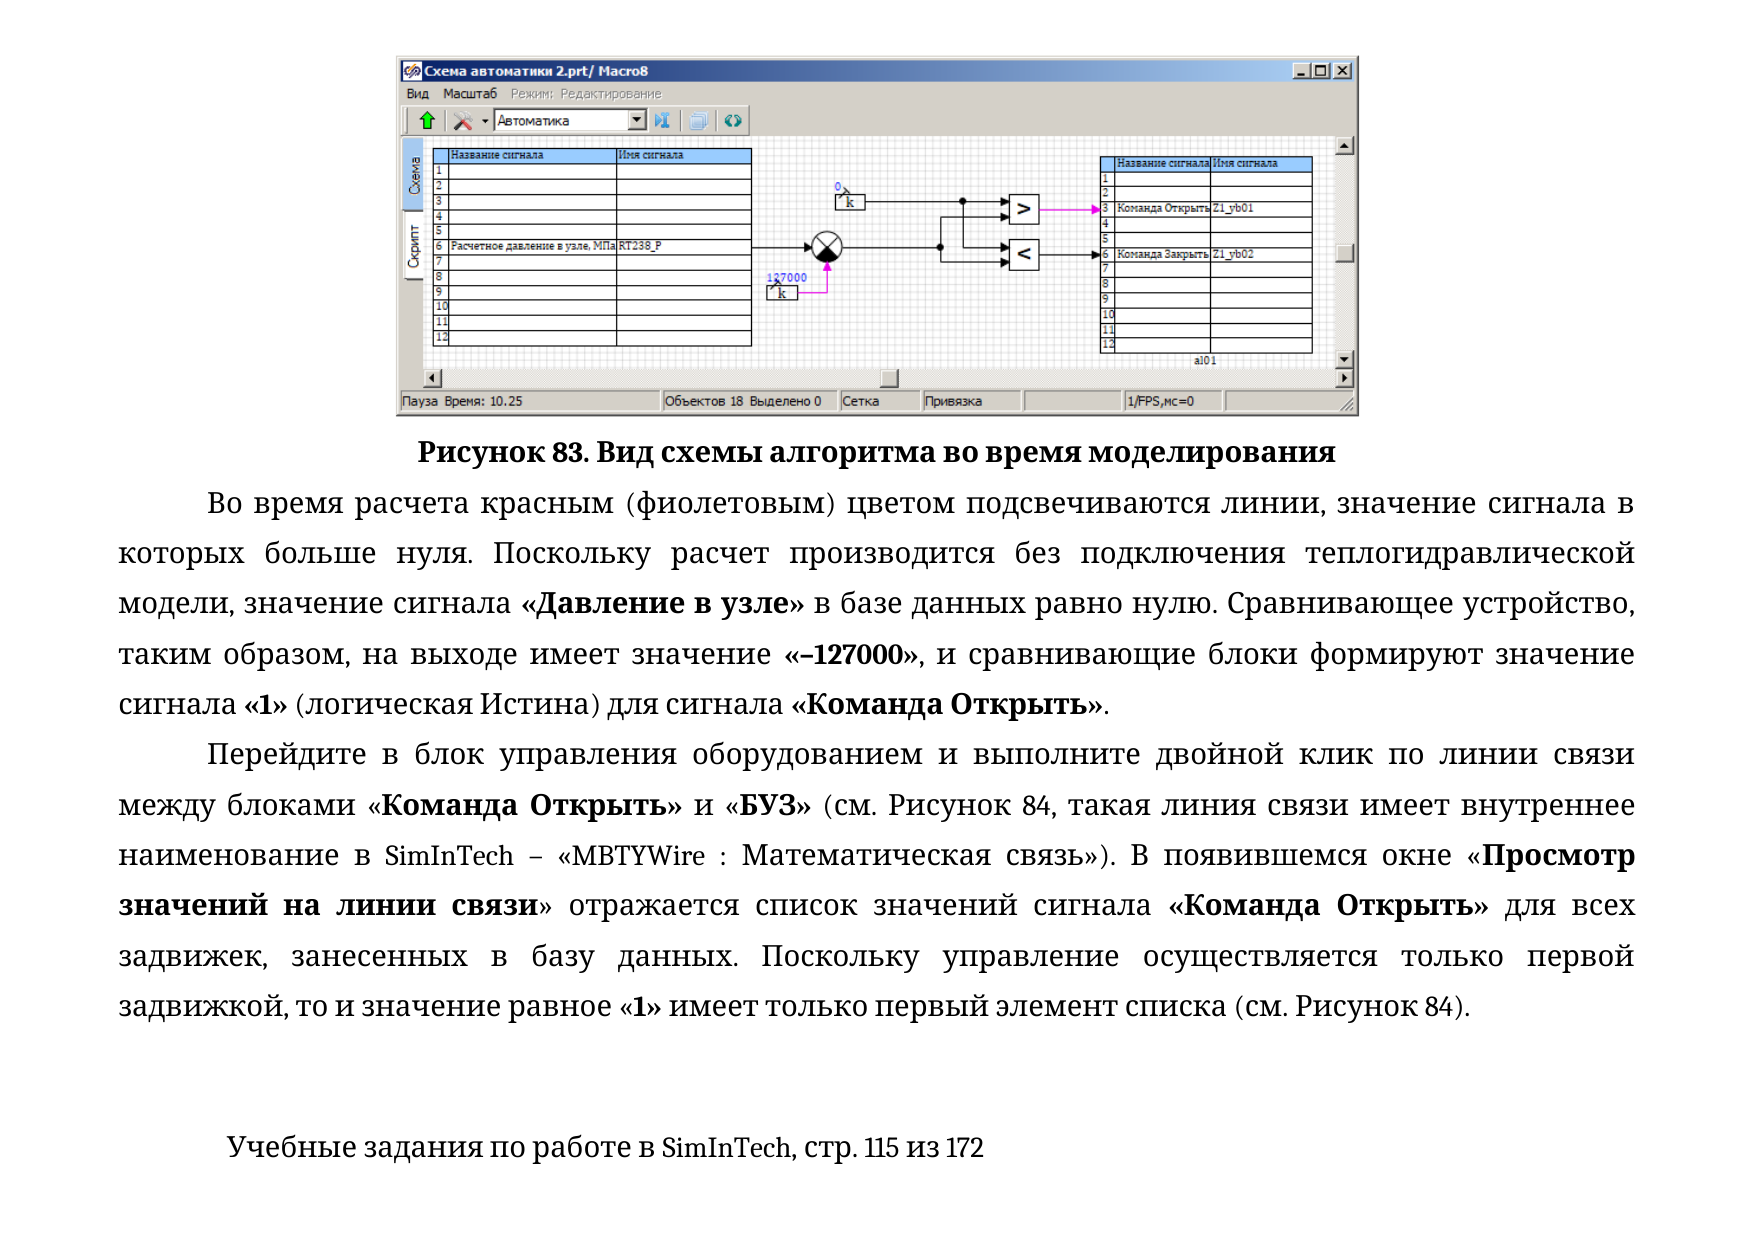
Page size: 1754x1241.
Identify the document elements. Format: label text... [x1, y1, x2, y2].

picture [389, 51, 1365, 420]
text Во время расчета красным (фиолетовым) цветом подсвечиваются линии, значение сигнала в которых больше нуля. Поскольку расчет производится без подключения теплогидравлической модели, значение сигнала «Давление в узле» в базе данных равно нулю. Сравнивающее устройство, таким образом, на выходе имеет значение «–127000», и сравнивающие блоки формируют значение сигнала «1» (логическая Истина) для сигнала «Команда Открыть». [118, 487, 1636, 722]
